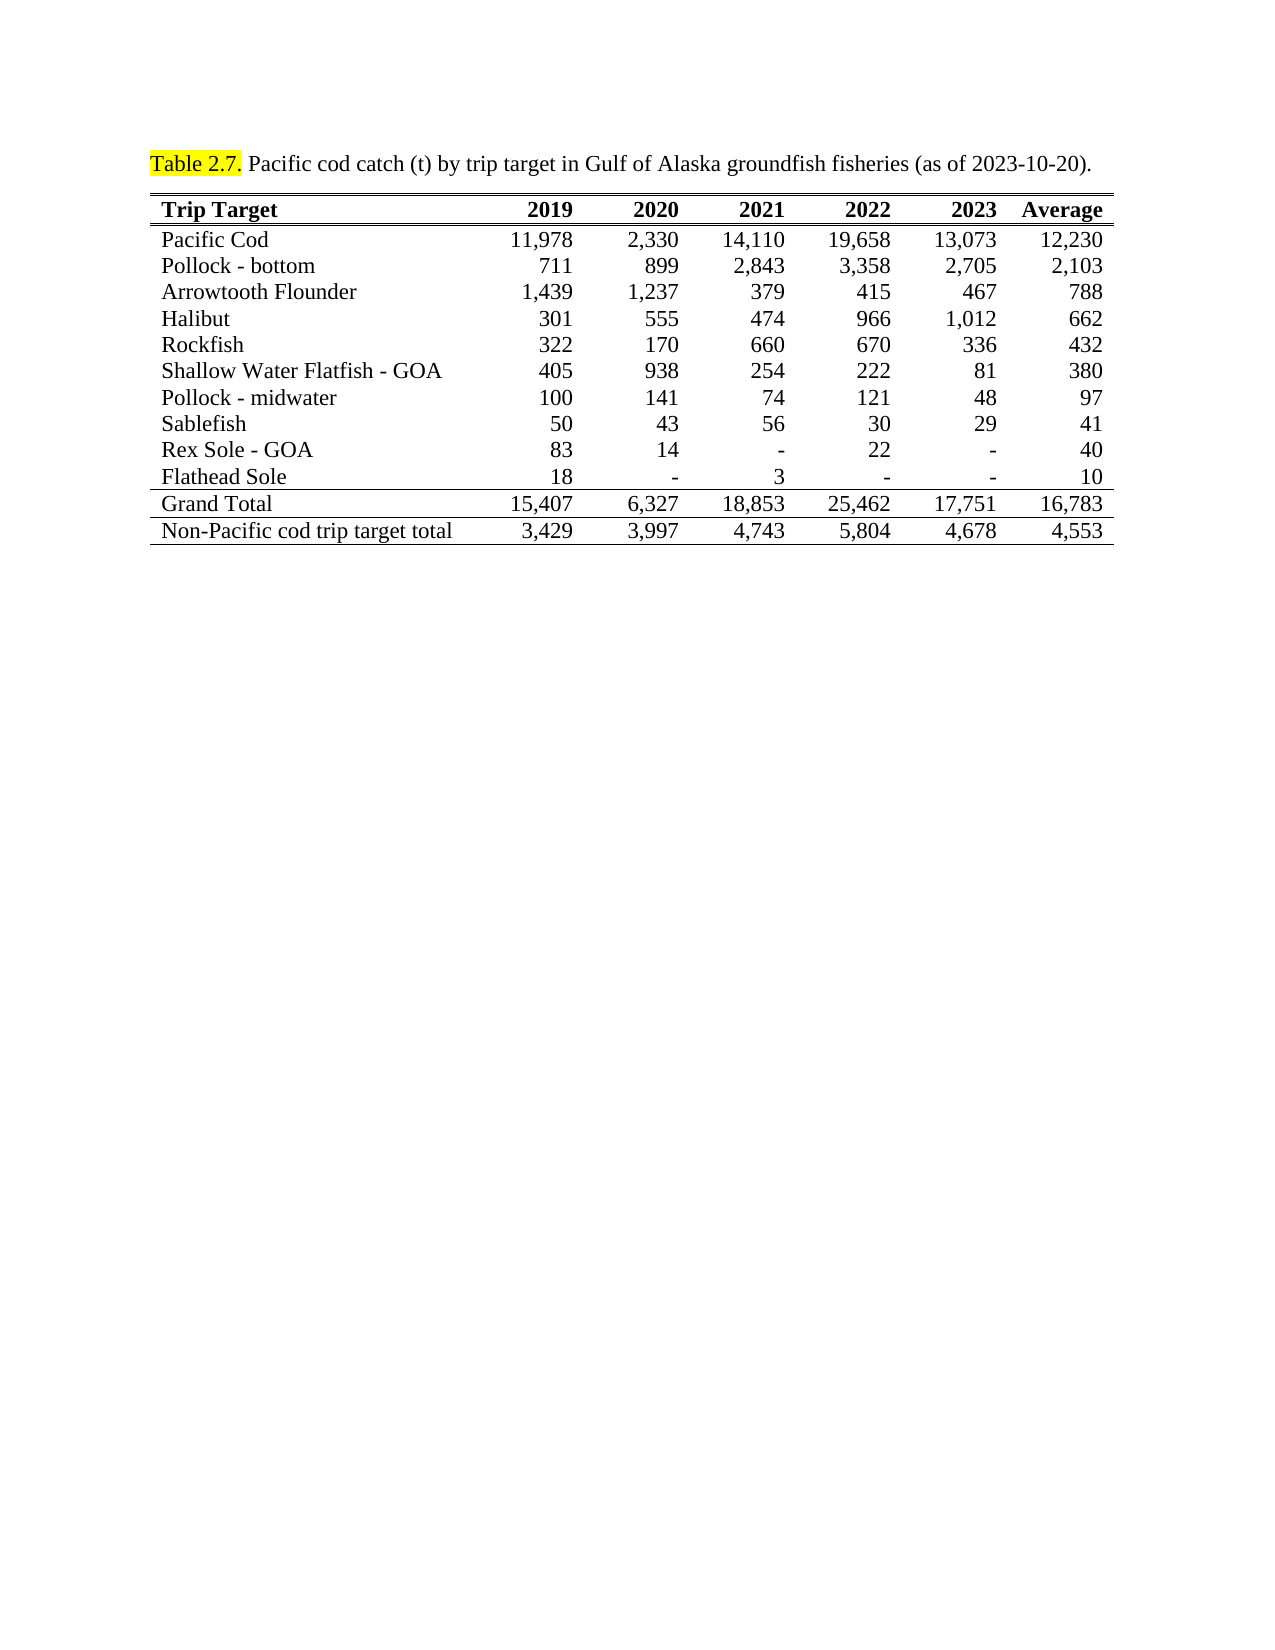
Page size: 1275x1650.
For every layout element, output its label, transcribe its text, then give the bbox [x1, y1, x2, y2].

table_cell 2,103 [1008, 252, 1114, 278]
table_cell 6,327 [584, 490, 690, 517]
table_cell 97 [1008, 384, 1114, 410]
table_header 2019 [478, 196, 584, 222]
table_header 2021 [690, 196, 796, 222]
table_cell - [902, 436, 1008, 463]
table_cell 380 [1008, 358, 1114, 384]
table_cell 711 [478, 252, 584, 278]
table_cell 13,073 [902, 226, 1008, 252]
table_cell 555 [584, 305, 690, 331]
table_cell 29 [902, 410, 1008, 436]
table_cell 405 [478, 358, 584, 384]
table_cell 788 [1008, 278, 1114, 305]
table_cell Shallow Water Flatfish - GOA [150, 358, 478, 384]
table_cell 301 [478, 305, 584, 331]
table_header Average [1008, 196, 1114, 222]
table_cell Non-Pacific cod trip target total [150, 518, 478, 544]
table_cell Rex Sole - GOA [150, 436, 478, 463]
table_cell 899 [584, 252, 690, 278]
table_cell 1,439 [478, 278, 584, 305]
table_cell - [902, 463, 1008, 489]
table_cell 18 [478, 463, 584, 489]
table_cell 5,804 [796, 518, 902, 544]
table_cell Grand Total [150, 490, 478, 517]
table_header 2023 [902, 196, 1008, 222]
table_cell 3,997 [584, 518, 690, 544]
table_cell 43 [584, 410, 690, 436]
table_cell Arrowtooth Flounder [150, 278, 478, 305]
table_cell Pollock - midwater [150, 384, 478, 410]
table_cell 141 [584, 384, 690, 410]
table_cell 938 [584, 358, 690, 384]
table_cell - [690, 436, 796, 463]
table_cell 4,553 [1008, 518, 1114, 544]
table_cell 222 [796, 358, 902, 384]
table_cell 22 [796, 436, 902, 463]
table_cell 2,843 [690, 252, 796, 278]
table_header Trip Target [150, 196, 478, 222]
table_cell - [584, 463, 690, 489]
subtitle Table 2.7. Pacific cod catch (t) by trip target in Gulf of Alaska groundfish fisheries (as of 2023-10-20). [242, 150, 1125, 176]
table_cell 467 [902, 278, 1008, 305]
table_cell 3,429 [478, 518, 584, 544]
table_cell 41 [1008, 410, 1114, 436]
table_cell 81 [902, 358, 1008, 384]
table_cell 336 [902, 331, 1008, 357]
table_cell 30 [796, 410, 902, 436]
table_cell 660 [690, 331, 796, 357]
table_cell 12,230 [1008, 226, 1114, 252]
table_cell 40 [1008, 436, 1114, 463]
table_cell Rockfish [150, 331, 478, 357]
table_cell 474 [690, 305, 796, 331]
table_cell 432 [1008, 331, 1114, 357]
table_cell 16,783 [1008, 490, 1114, 517]
table_cell Sablefish [150, 410, 478, 436]
table_cell 379 [690, 278, 796, 305]
table_cell 100 [478, 384, 584, 410]
table_cell 415 [796, 278, 902, 305]
table_cell 2,705 [902, 252, 1008, 278]
table_cell 83 [478, 436, 584, 463]
table_cell 670 [796, 331, 902, 357]
table_cell 662 [1008, 305, 1114, 331]
table_cell - [796, 463, 902, 489]
table_cell 1,237 [584, 278, 690, 305]
table_cell 966 [796, 305, 902, 331]
table_cell 17,751 [902, 490, 1008, 517]
table_cell 254 [690, 358, 796, 384]
table_cell 121 [796, 384, 902, 410]
table_cell 19,658 [796, 226, 902, 252]
table_cell Pacific Cod [150, 226, 478, 252]
table_cell 3,358 [796, 252, 902, 278]
table_cell 74 [690, 384, 796, 410]
table_cell 11,978 [478, 226, 584, 252]
table_cell 2,330 [584, 226, 690, 252]
table_cell Pollock - bottom [150, 252, 478, 278]
table_cell 170 [584, 331, 690, 357]
table_cell 15,407 [478, 490, 584, 517]
table_cell 4,743 [690, 518, 796, 544]
table_cell 322 [478, 331, 584, 357]
table_cell 1,012 [902, 305, 1008, 331]
table_header 2022 [796, 196, 902, 222]
table_cell 50 [478, 410, 584, 436]
table_cell 56 [690, 410, 796, 436]
table_cell 25,462 [796, 490, 902, 517]
table_header 2020 [584, 196, 690, 222]
table_cell Halibut [150, 305, 478, 331]
table_cell 48 [902, 384, 1008, 410]
table_cell Flathead Sole [150, 463, 478, 489]
table_cell 3 [690, 463, 796, 489]
table_cell 14 [584, 436, 690, 463]
table_cell 18,853 [690, 490, 796, 517]
table_cell 4,678 [902, 518, 1008, 544]
table_cell 10 [1008, 463, 1114, 489]
table_cell 14,110 [690, 226, 796, 252]
